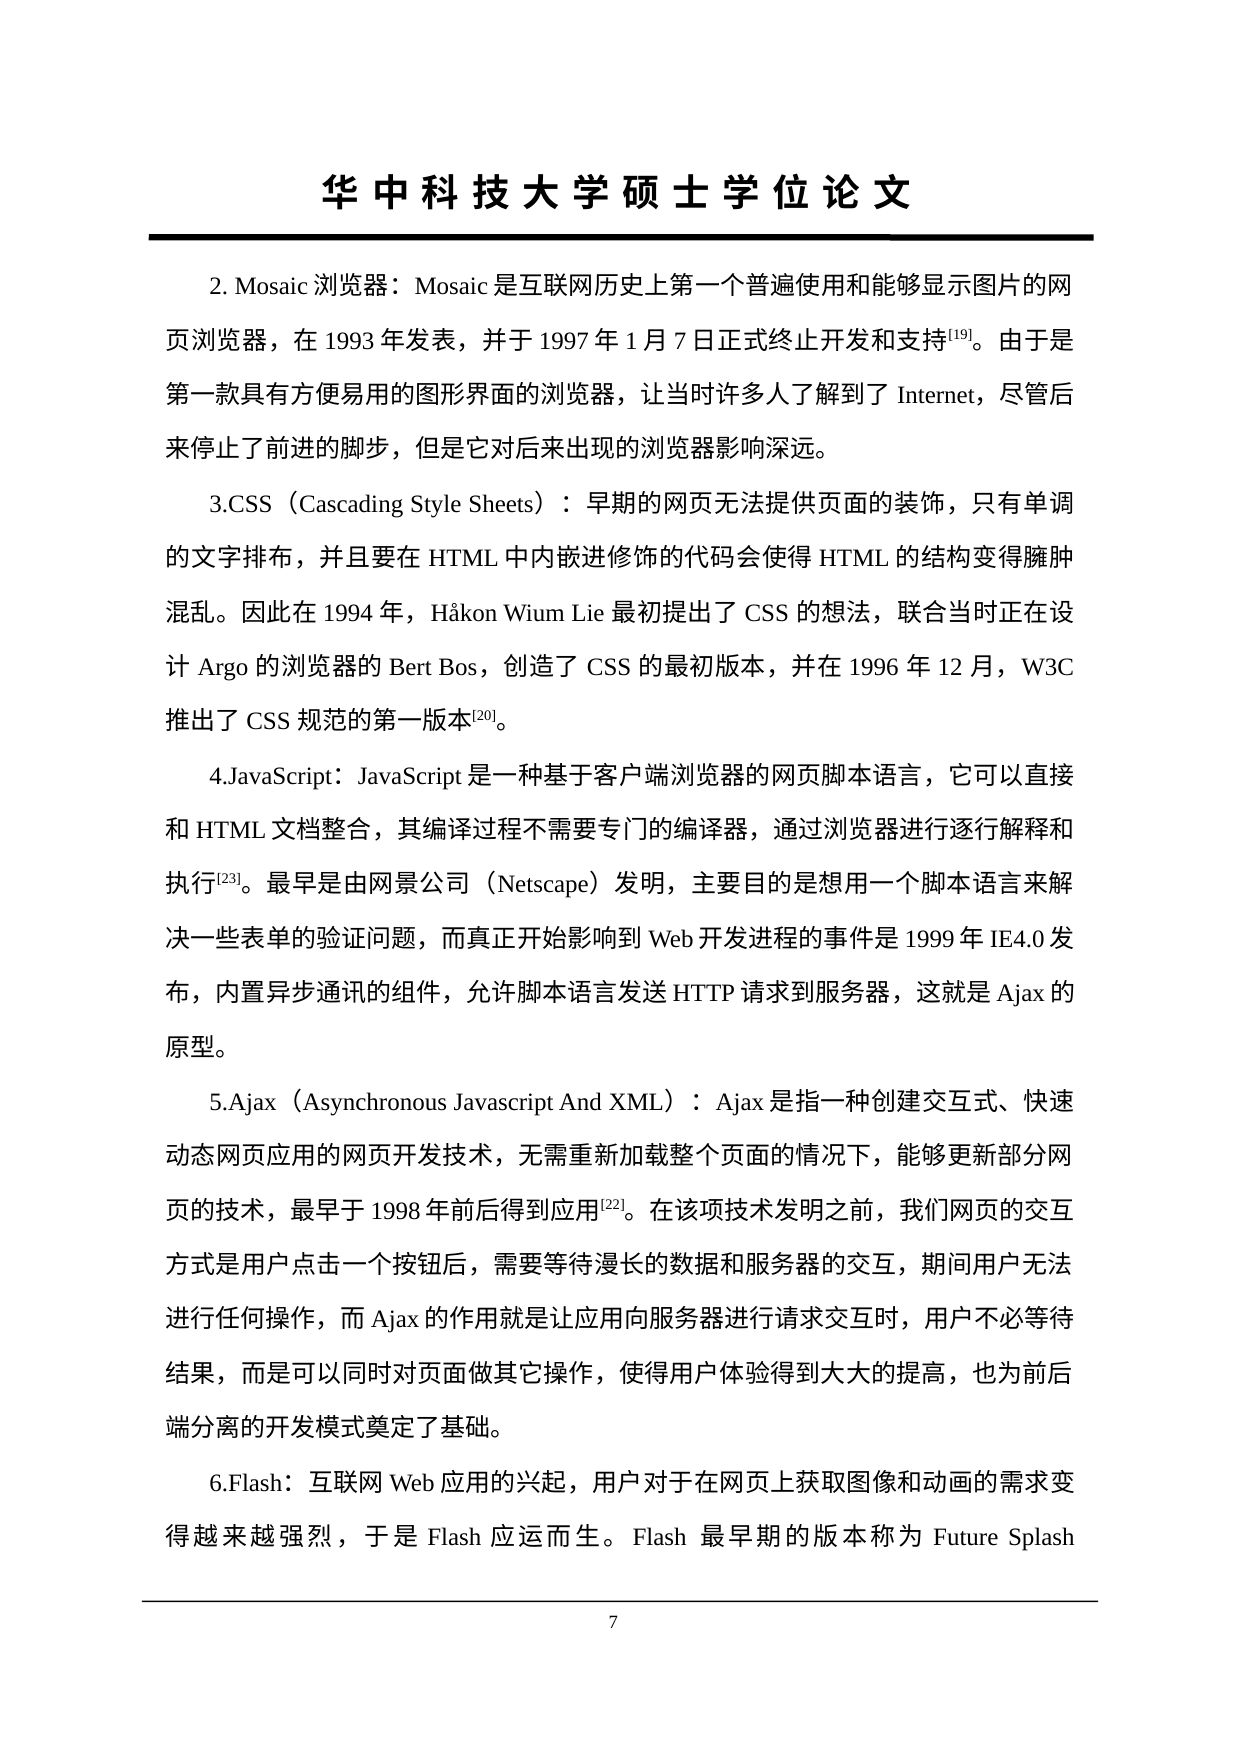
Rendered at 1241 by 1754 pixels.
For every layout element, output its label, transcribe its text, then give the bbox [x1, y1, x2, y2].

text 3.CSS（Cascading Style Sheets）：早期的网页无法提供页面的装饰，只有单调的文字排布，并且要在HTML中内嵌进修饰的代码会使得HTML的结构变得臃肿混乱。因此在1994 年，Håkon Wium Lie 最初提出了 CSS 的想法，联合当时正在设计 Argo 的浏览器的Bert Bos，创造了 CSS 的最初版本，并在1996 年 12 月，W3C 推出了 CSS 规范的第一版本[20]。 [165, 483, 1075, 737]
text 4.JavaScript：JavaScript是一种基于客户端浏览器的网页脚本语言，它可以直接和HTML文档整合，其编译过程不需要专门的编译器，通过浏览器进行逐行解释和执行[23]。最早是由网景公司（Netscape）发明，主要目的是想用一个脚本语言来解决一些表单的验证问题，而真正开始影响到Web开发进程的事件是1999年IE4.0发布，内置异步通讯的组件，允许脚本语言发送HTTP请求到服务器，这就是Ajax的原型。 [165, 755, 1075, 1063]
text 5.Ajax（Asynchronous Javascript And XML）：Ajax是指一种创建交互式、快速动态网页应用的网页开发技术，无需重新加载整个页面的情况下，能够更新部分网页的技术，最早于1998年前后得到应用[22]。在该项技术发明之前，我们网页的交互方式是用户点击一个按钮后，需要等待漫长的数据和服务器的交互，期间用户无法进行任何操作，而Ajax的作用就是让应用向服务器进行请求交互时，用户不必等待结果，而是可以同时对页面做其它操作，使得用户体验得到大大的提高，也为前后端分离的开发模式奠定了基础。 [165, 1081, 1075, 1444]
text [165, 1462, 1075, 1553]
text 2. Mosaic浏览器：Mosaic是互联网历史上第一个普遍使用和能够显示图片的网页浏览器，在1993年发表，并于1997年1月7日正式终止开发和支持[19]。由于是第一款具有方便易用的图形界面的浏览器，让当时许多人了解到了Internet，尽管后来停止了前进的脚步，但是它对后来出现的浏览器影响深远。 [165, 266, 1075, 465]
